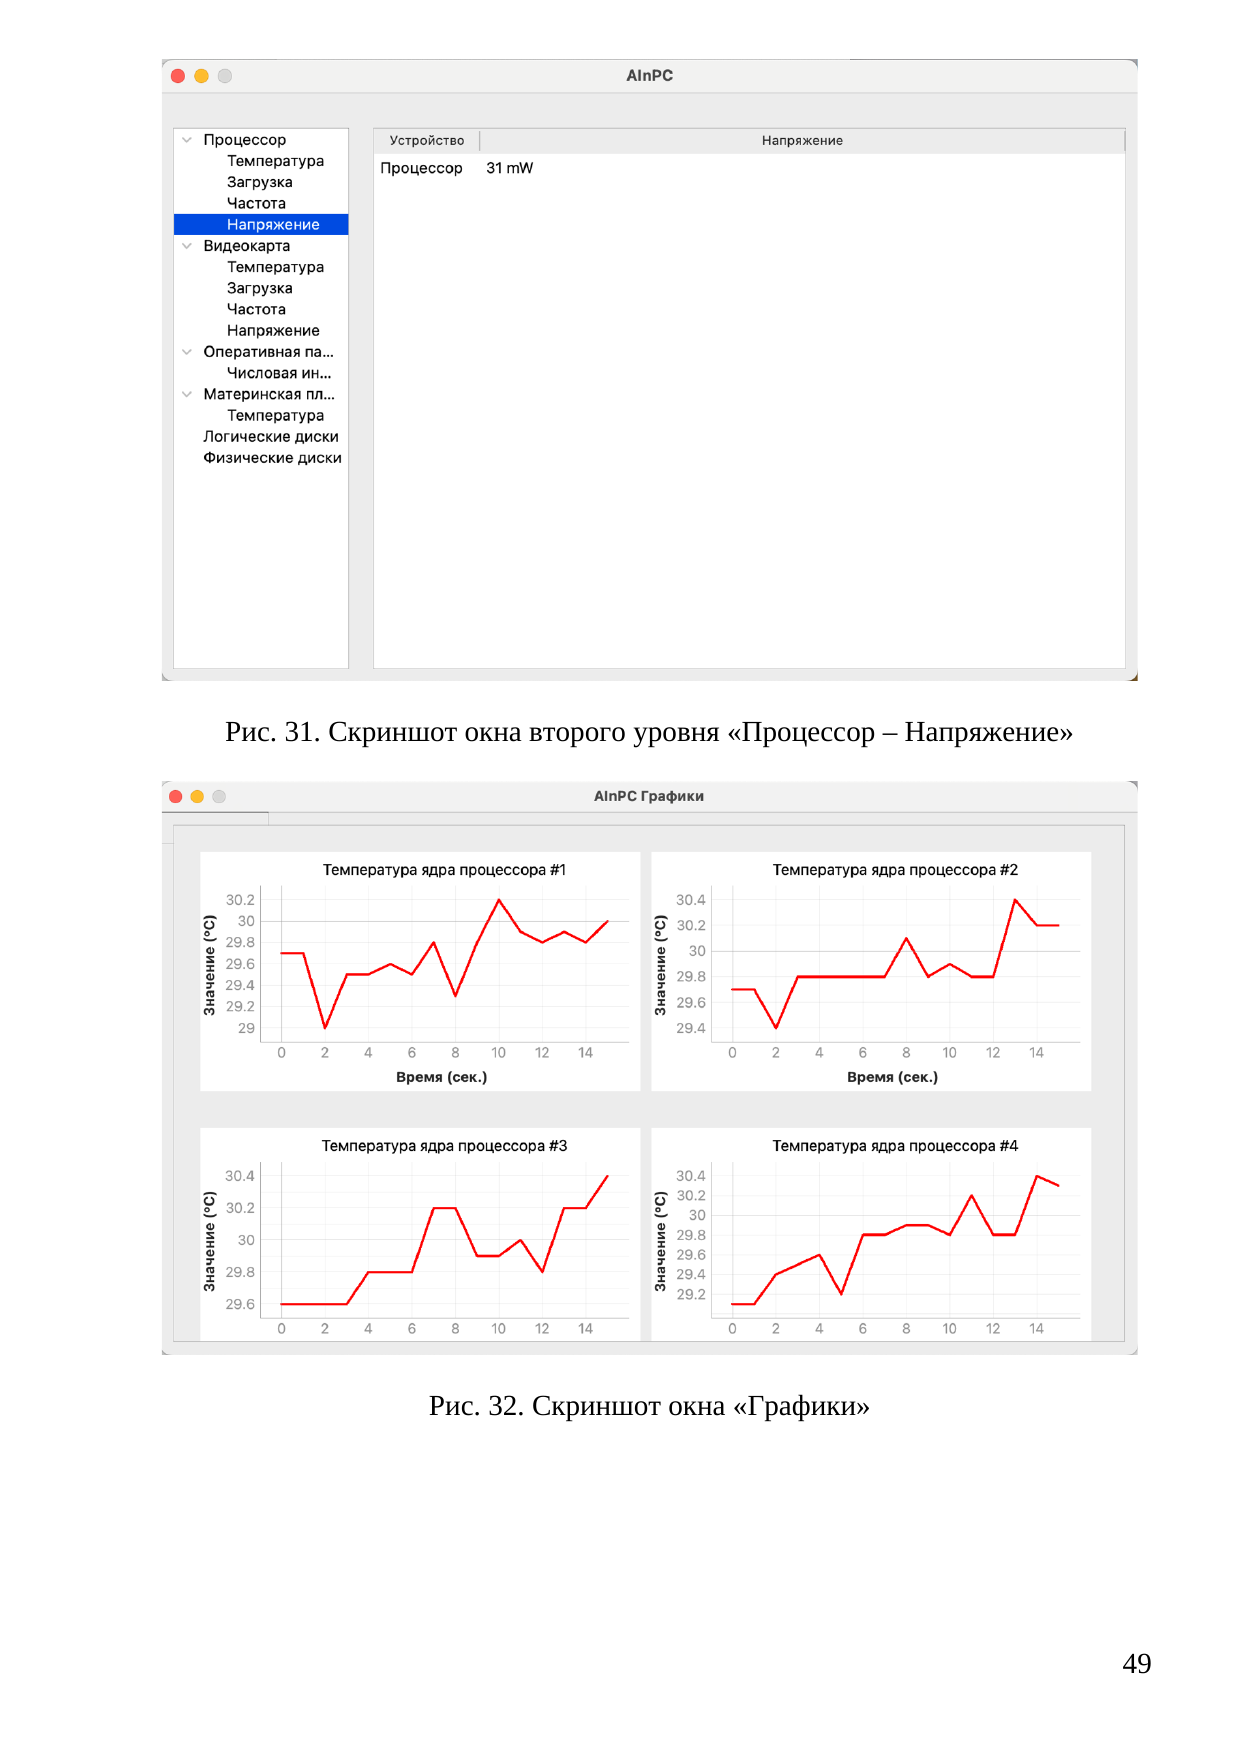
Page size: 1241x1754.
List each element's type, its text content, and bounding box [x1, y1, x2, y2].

picture [161, 59, 1138, 681]
text Рис. 31. Скриншот окна второго уровня «Процессор – Напряжение» [148, 714, 1152, 748]
picture [161, 781, 1138, 1355]
text Рис. 32. Скриншот окна «Графики» [148, 1388, 1152, 1421]
